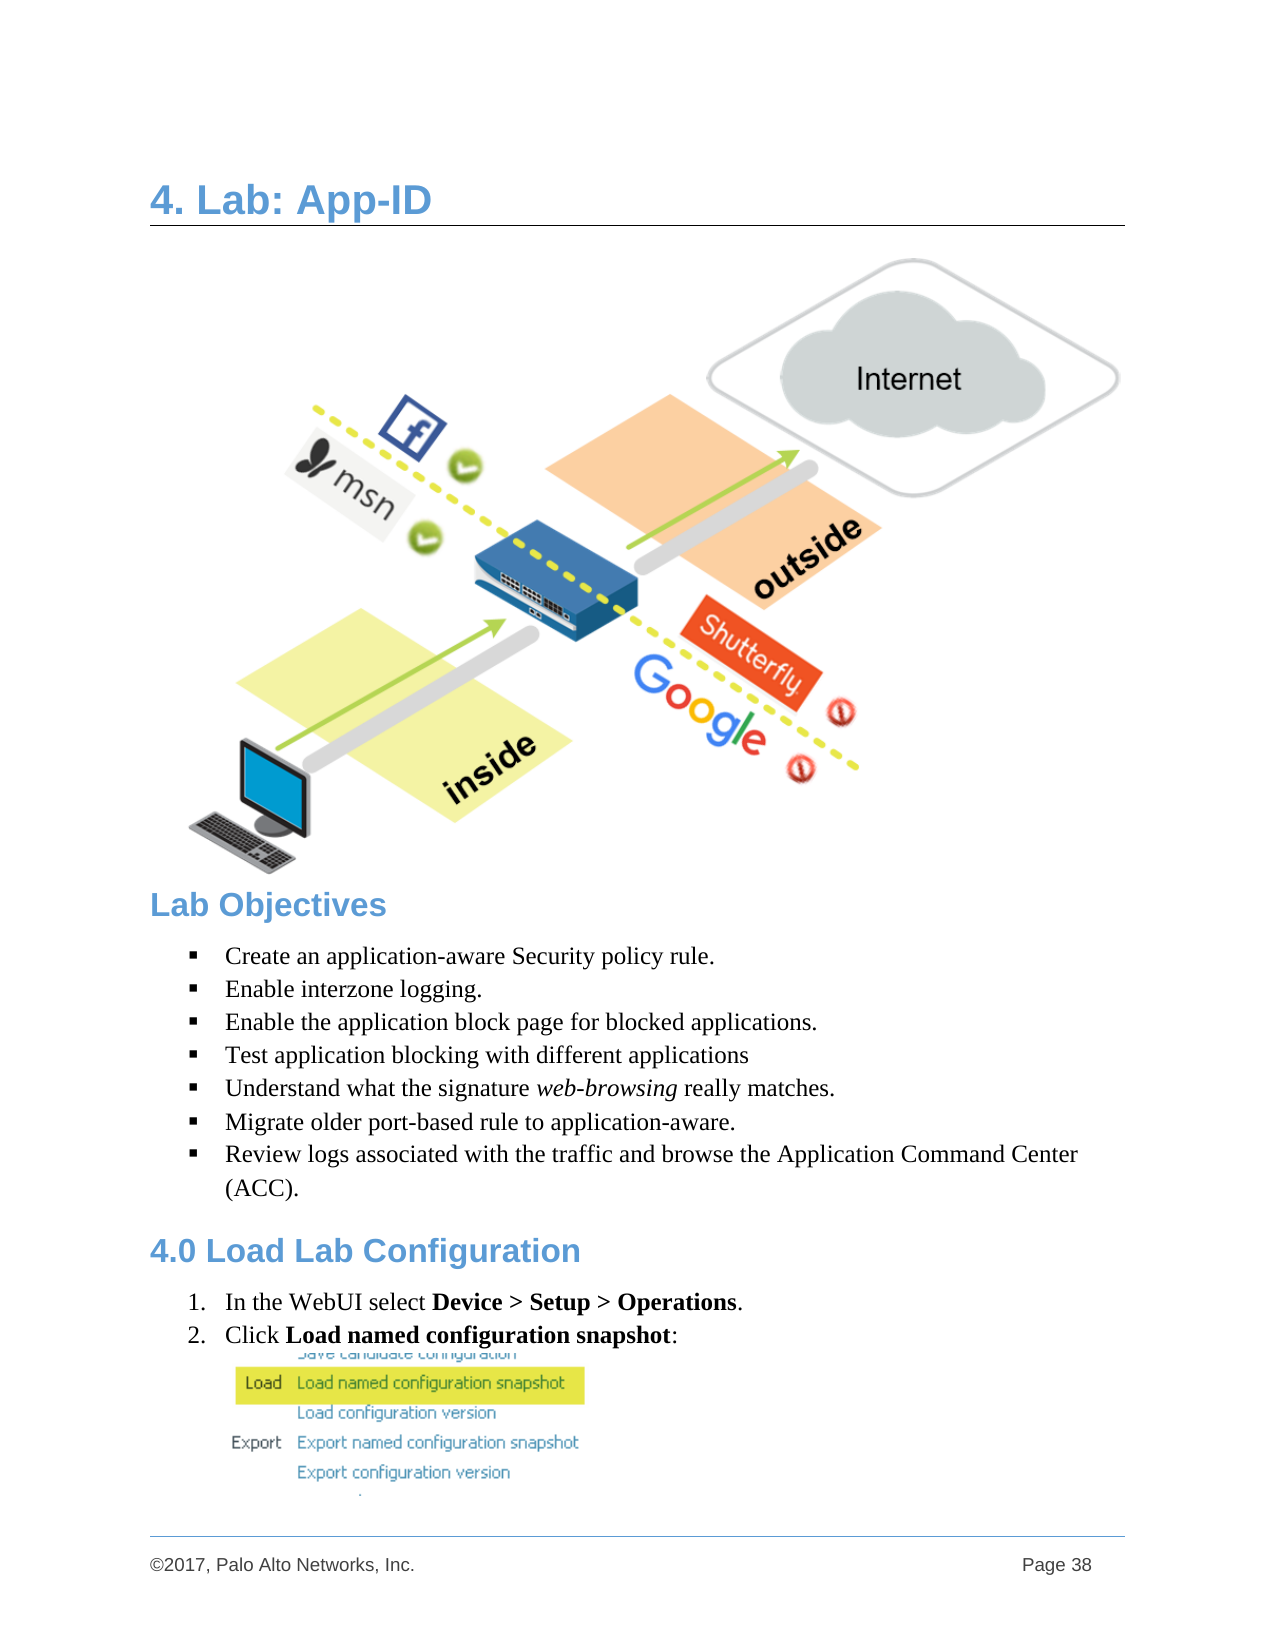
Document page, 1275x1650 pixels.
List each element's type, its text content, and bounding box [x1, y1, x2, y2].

subtitle Lab Objectives [150, 879, 1125, 923]
list Review logs associated with the traffic and browse the Application Command Center (ACC). [187, 1139, 1125, 1201]
list Enable the application block page for blocked applications. [187, 1007, 1125, 1036]
list In the WebUI select Device > Setup > Operations. [187, 1287, 1125, 1316]
list Migrate older port-based rule to application-aware. [187, 1107, 1125, 1135]
list Create an application-aware Security policy rule. [187, 941, 1125, 970]
subtitle 4. Lab: App-ID [150, 175, 1125, 225]
picture [225, 1353, 599, 1496]
list Click Load named configuration snapshot: [187, 1320, 1125, 1349]
picture [150, 258, 1125, 879]
list Understand what the signature web-browsing really matches. [187, 1073, 1125, 1102]
list Test application blocking with different applications [187, 1041, 1125, 1069]
subtitle 4.0 Load Lab Configuration [150, 1231, 1125, 1269]
list Enable interzone logging. [187, 974, 1125, 1003]
